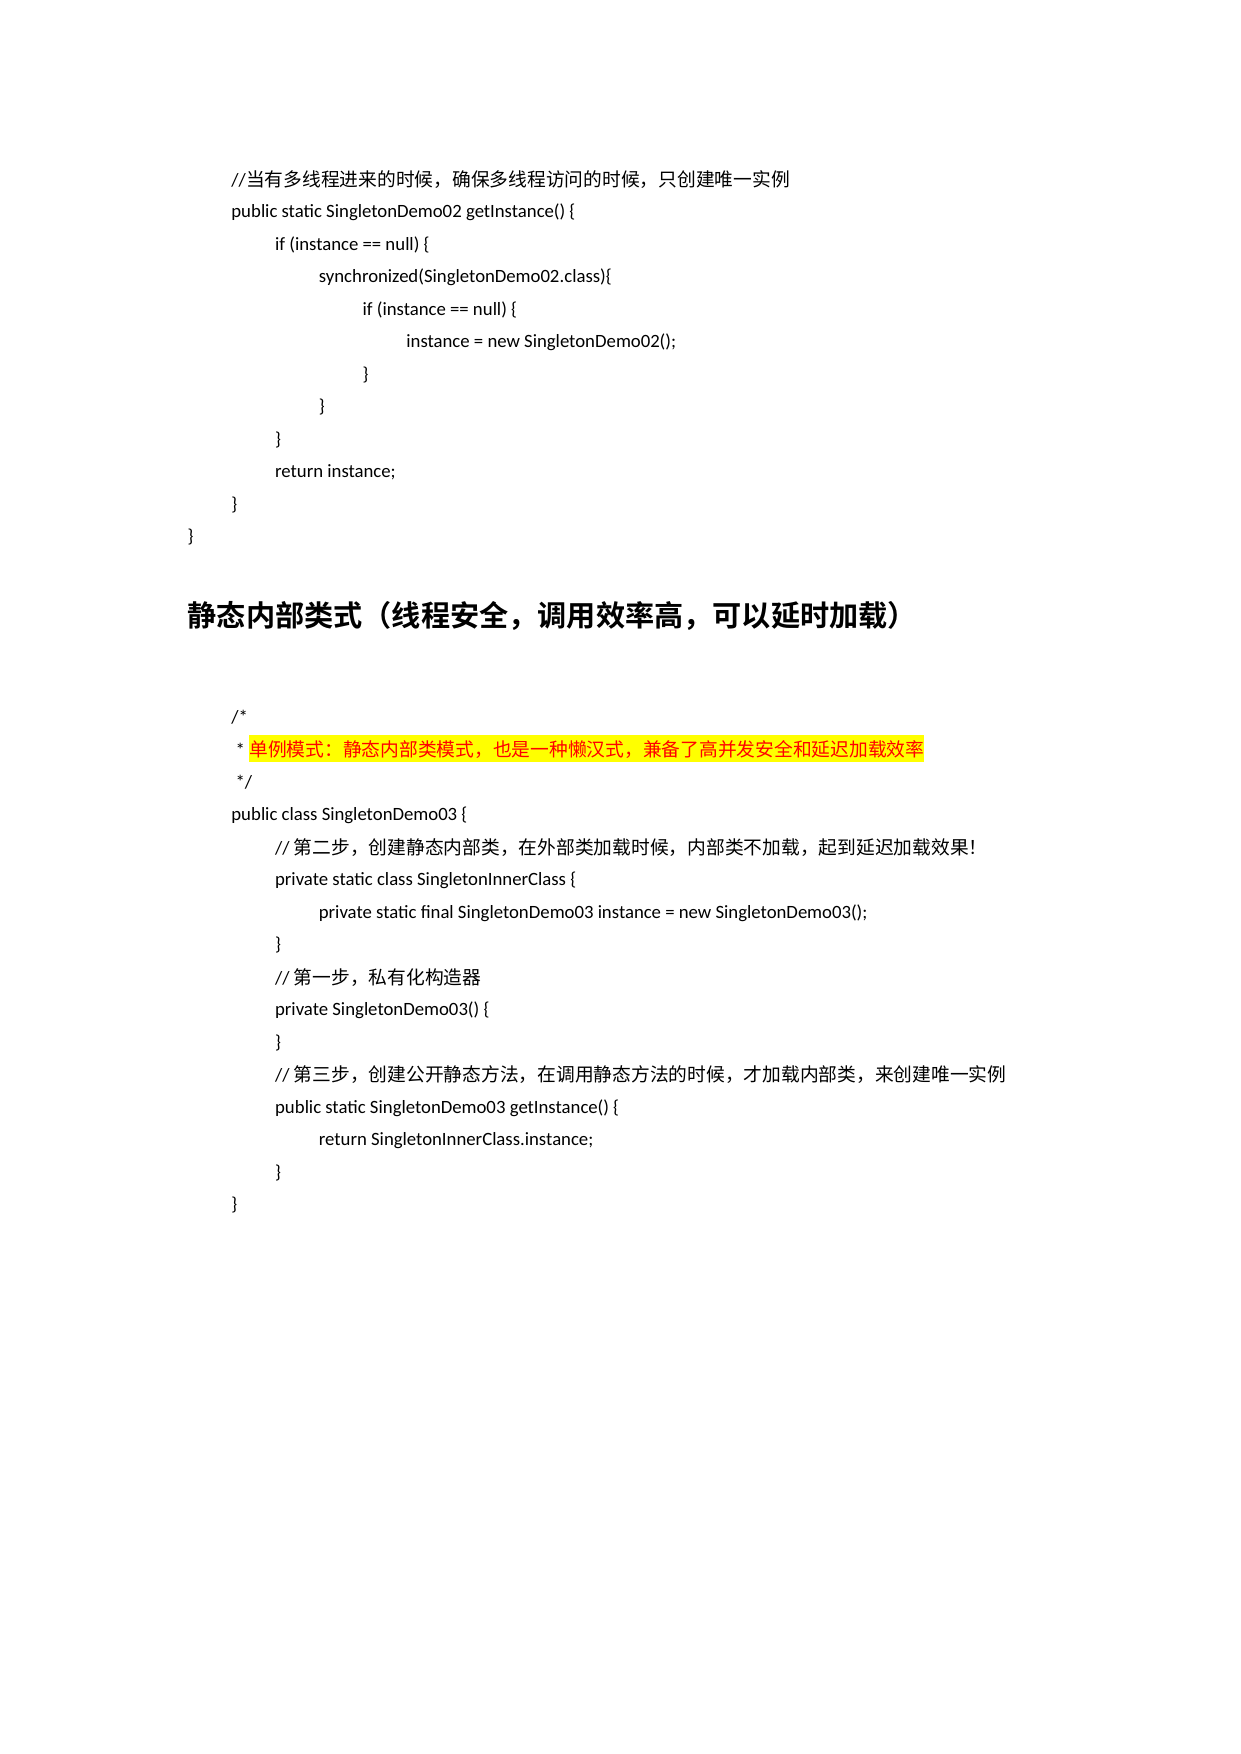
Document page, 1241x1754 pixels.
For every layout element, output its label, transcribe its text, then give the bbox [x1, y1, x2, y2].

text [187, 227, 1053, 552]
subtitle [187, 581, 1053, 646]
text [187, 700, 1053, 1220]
text //当有多线程进来的时候，确保多线程访问的时候，只创建唯一实例 [187, 162, 1053, 194]
text public static SingletonDemo02 getInstance() { [187, 194, 1053, 227]
